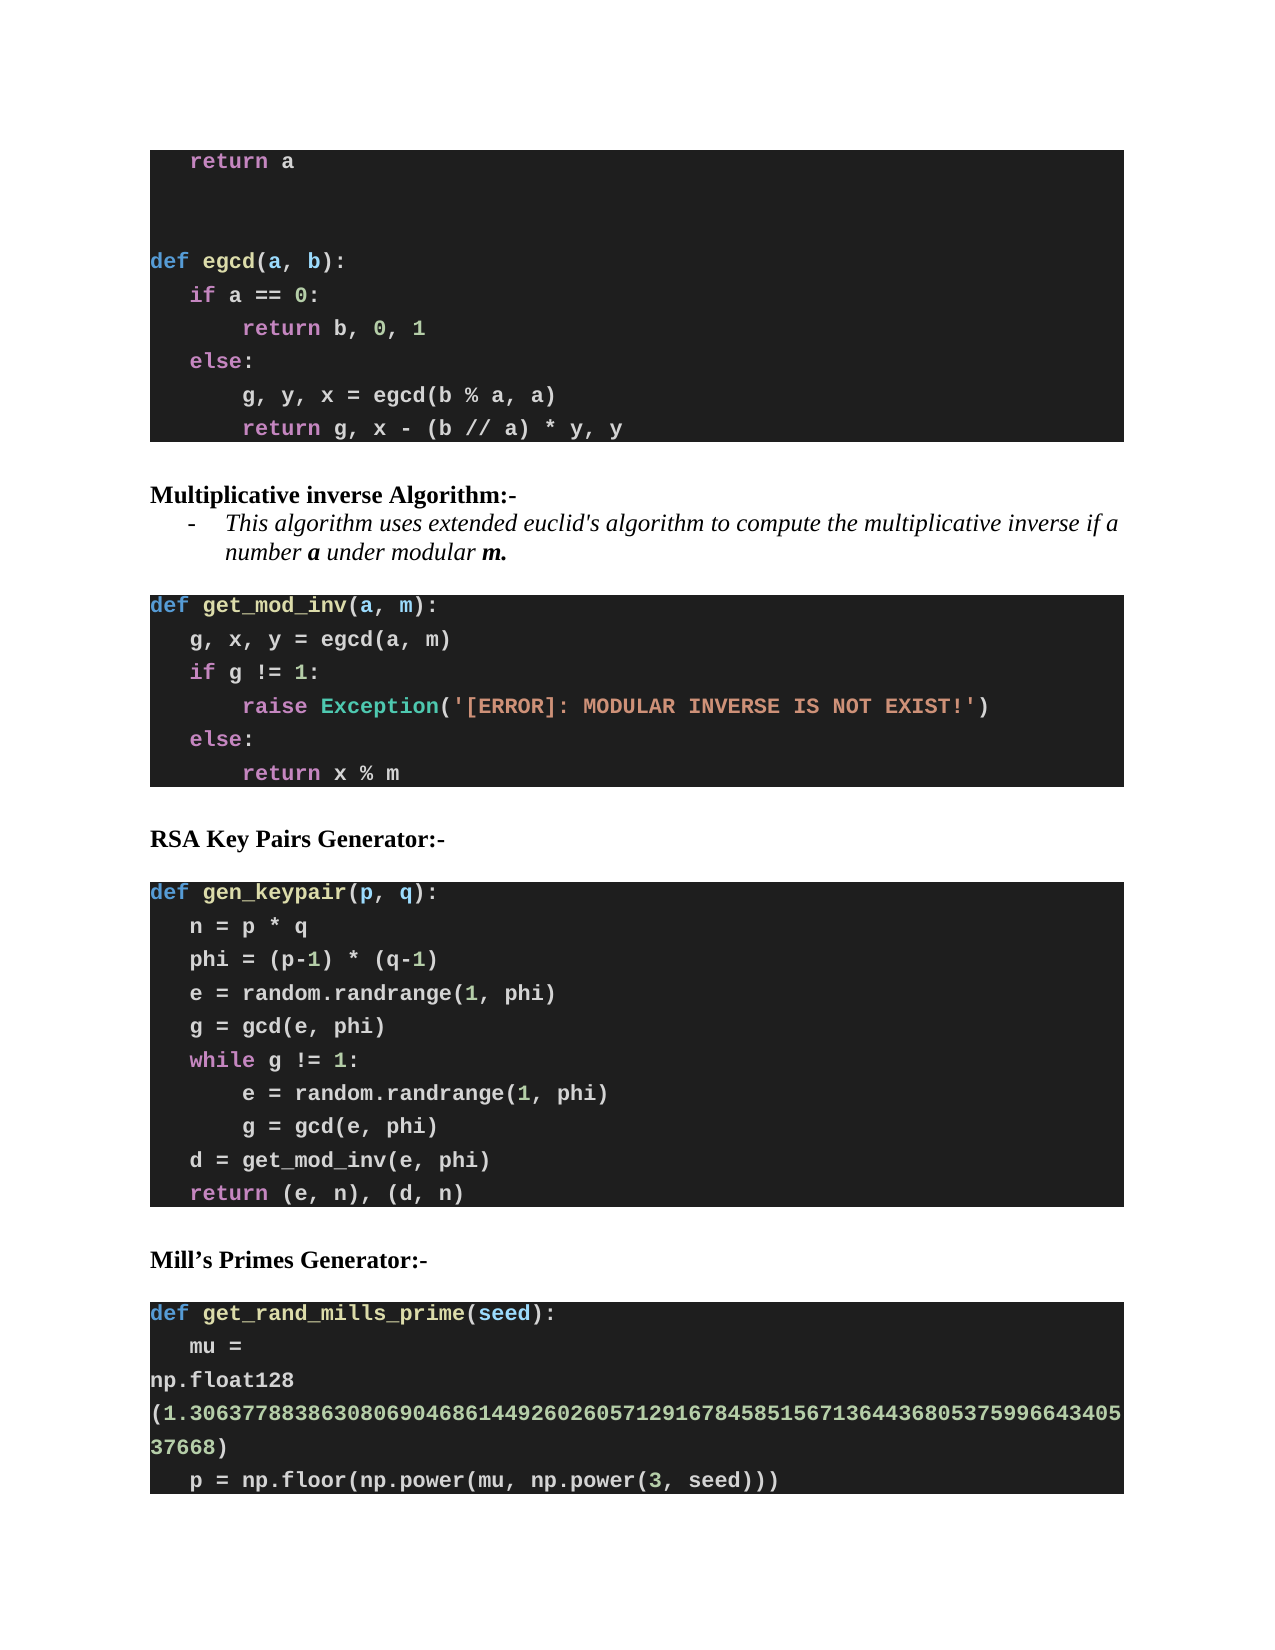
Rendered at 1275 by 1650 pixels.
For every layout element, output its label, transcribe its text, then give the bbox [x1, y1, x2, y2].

text g, x, y = egcd(a, m) [150, 628, 1124, 653]
text phi = (p-1) * (q-1) [150, 948, 1124, 973]
text g = gcd(e, phi) [150, 1116, 1124, 1140]
text d = get_mod_inv(e, phi) [150, 1149, 1124, 1174]
text def egcd(a, b): [150, 250, 1124, 275]
text if a == 0: [150, 284, 1124, 308]
text g, y, x = egcd(b % a, a) [150, 384, 1124, 409]
text return x % m [150, 762, 1124, 787]
text else: [150, 351, 1124, 375]
text RSA Key Pairs Generator:- [150, 824, 1124, 853]
text def get_mod_inv(a, m): [150, 595, 1124, 619]
text Mill’s Primes Generator:- [150, 1245, 1124, 1273]
text n = p * q [150, 915, 1124, 940]
text return b, 0, 1 [150, 317, 1124, 342]
text p = np.floor(np.power(mu, np.power(3, seed))) [150, 1469, 1124, 1494]
text while g != 1: [150, 1049, 1124, 1073]
text if g != 1: [150, 662, 1124, 686]
text raise Exception('[ERROR]: MODULAR INVERSE IS NOT EXIST!') [150, 695, 1124, 720]
text e = random.randrange(1, phi) [150, 982, 1124, 1007]
text Multiplicative inverse Algorithm:- [150, 480, 1124, 508]
text g = gcd(e, phi) [150, 1015, 1124, 1040]
text def get_rand_mills_prime(seed): [150, 1302, 1124, 1327]
list This algorithm uses extended euclid's algorithm to compute the multiplicative inverse if a number a under modular m. [187, 508, 1124, 566]
text e = random.randrange(1, phi) [150, 1082, 1124, 1107]
text mu = np.float128(1.3063778838630806904686144926026057129167845851567136443680537599664340537668) [150, 1336, 1124, 1461]
text else: [150, 728, 1124, 753]
text return g, x - (b // a) * y, y [150, 417, 1124, 442]
text return a [150, 150, 1124, 175]
text return (e, n), (d, n) [150, 1182, 1124, 1207]
text def gen_keypair(p, q): [150, 882, 1124, 906]
